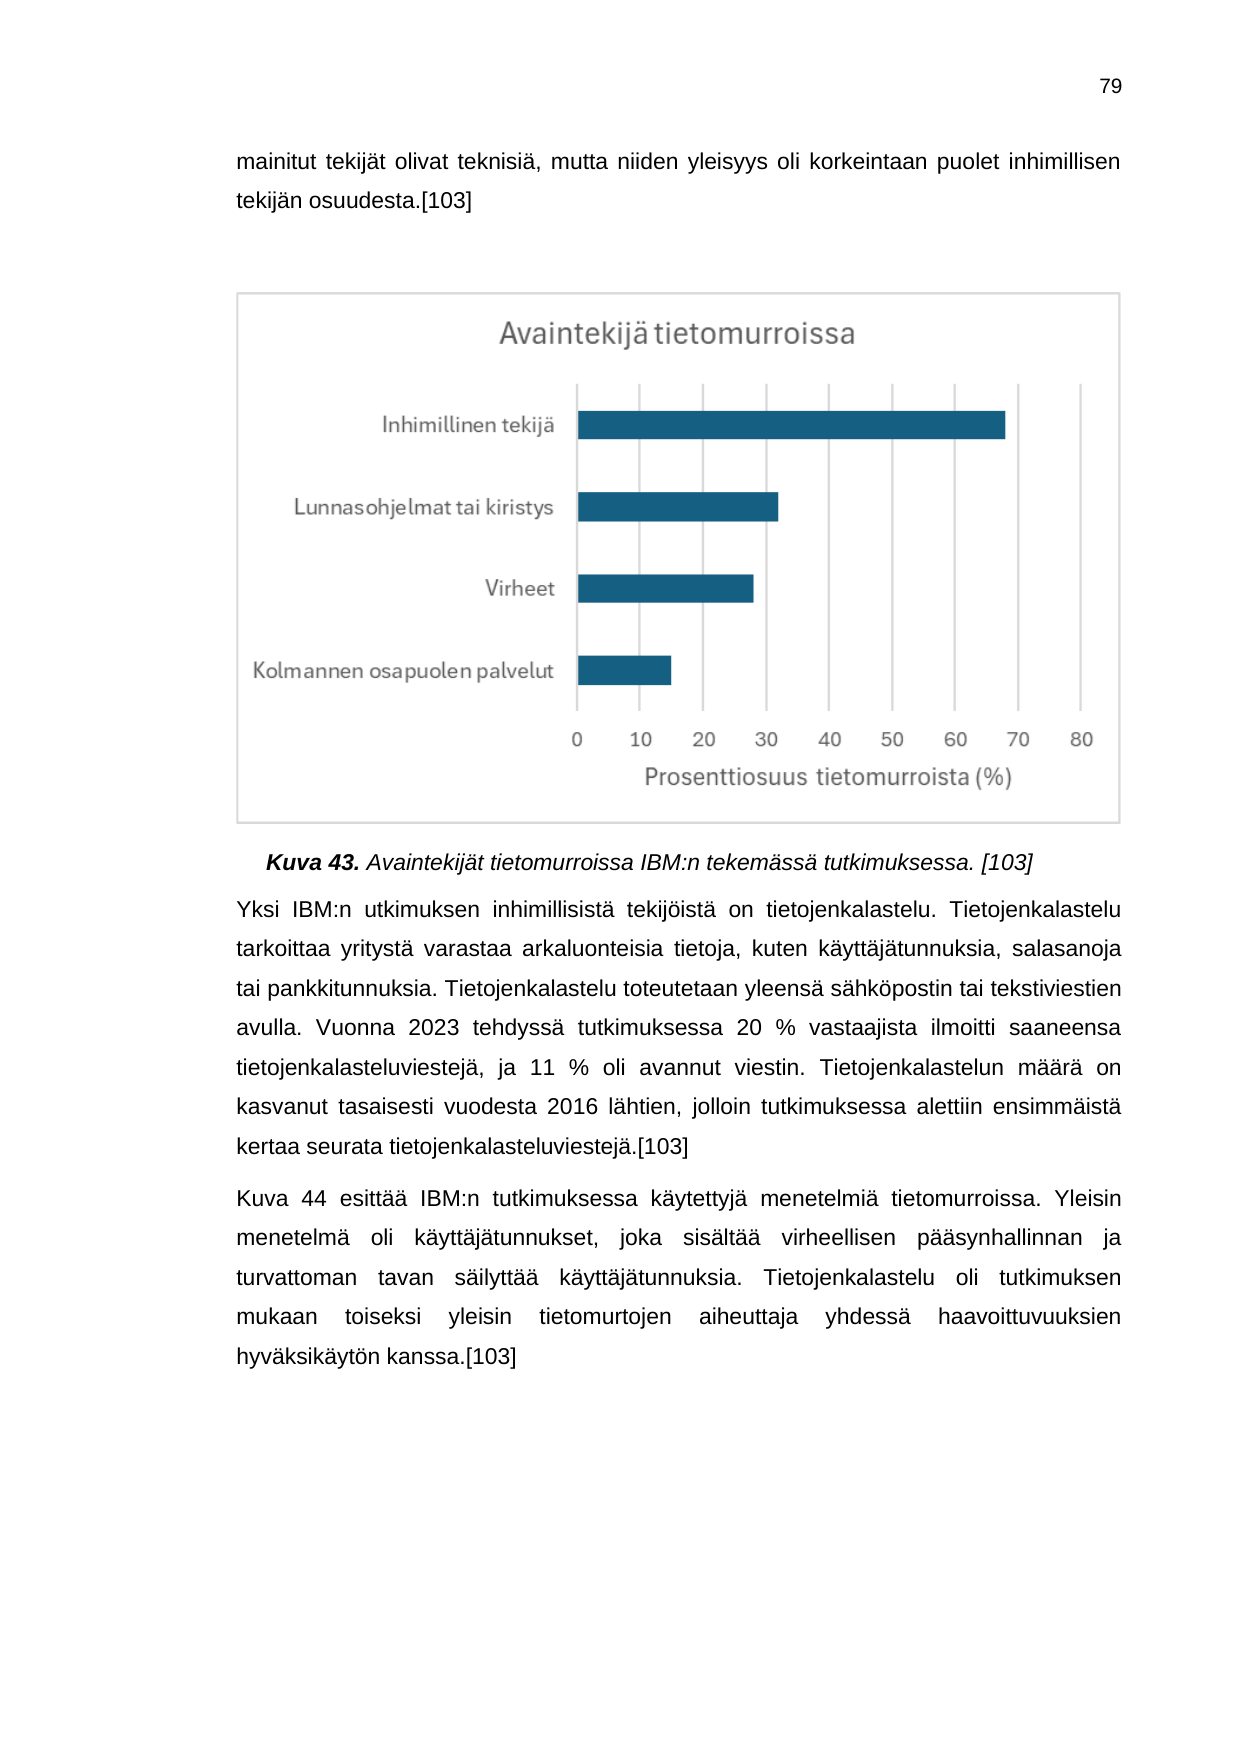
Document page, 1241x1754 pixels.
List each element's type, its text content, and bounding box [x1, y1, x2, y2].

picture [236, 291, 1123, 824]
text Kuva 43 esittää IBM:n tutkimuksessa käytettyjä menetelmiä tietomurroissa. Yleisin menetelmä oli käyttäjätunnukset, joka sisältää virheellisen pääsynhallinnan ja turvattoman tavan säilyttää käyttäjätunnuksia. Tietojenkalastelu oli tutkimuksen mukaan toiseksi yleisin tietomurtojen aiheuttaja yhdessä haavoittuvuuksien hyväksikäytön kanssa.[103] [236, 1185, 1122, 1369]
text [236, 148, 1122, 213]
text Yksi IBM:n utkimuksen inhimillisistä tekijöistä on tietojenkalastelu. Tietojenkalastelu tarkoittaa yritystä varastaa arkaluonteisia tietoja, kuten käyttäjätunnuksia, salasanoja tai pankkitunnuksia. Tietojenkalastelu toteutetaan yleensä sähköpostin tai tekstiviestien avulla. Vuonna 2023 tehdyssä tutkimuksessa 20 % vastaajista ilmoitti saaneensa tietojenkalasteluviestejä, ja 11 % oli avannut viestin. Tietojenkalastelun määrä on kasvanut tasaisesti vuodesta 2016 lähtien, jolloin tutkimuksessa alettiin ensimmäistä kertaa seurata tietojenkalasteluviestejä.[103] [236, 896, 1122, 1159]
text Kuva 43. Avaintekijät tietomurroissa IBM:n tekemässä tutkimuksessa. [103] [236, 849, 1122, 875]
